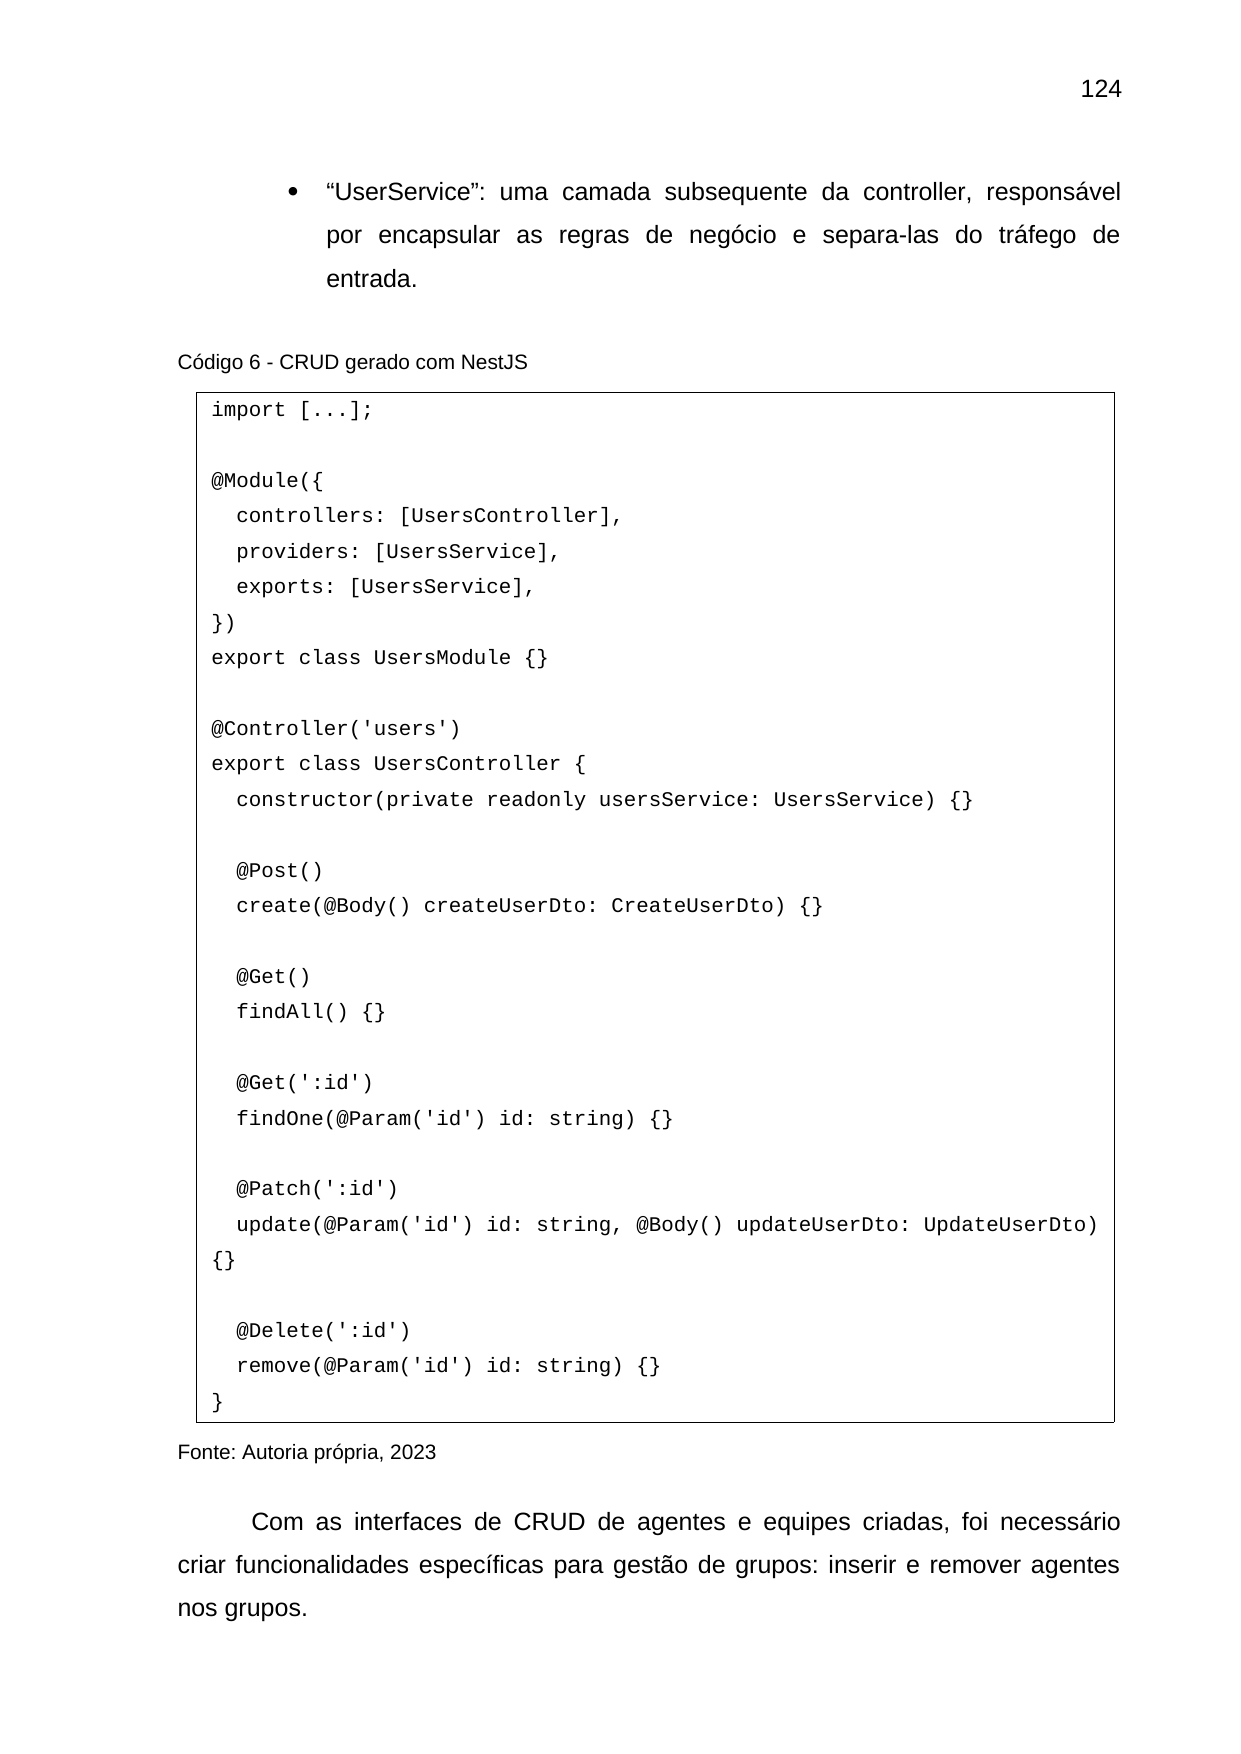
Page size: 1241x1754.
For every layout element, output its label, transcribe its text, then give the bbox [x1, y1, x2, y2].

text Com as interfaces de CRUD de agentes e equipes criadas, foi necessário criar funcionalidades específicas para gestão de grupos: inserir e remover agentes nos grupos. [177, 1507, 1122, 1622]
list “UserService”: uma camada subsequente da controller, responsável por encapsular as regras de negócio e separa-las do tráfego de entrada. [288, 177, 1122, 292]
text Fonte: Autoria própria, 2023 [177, 1440, 1122, 1464]
